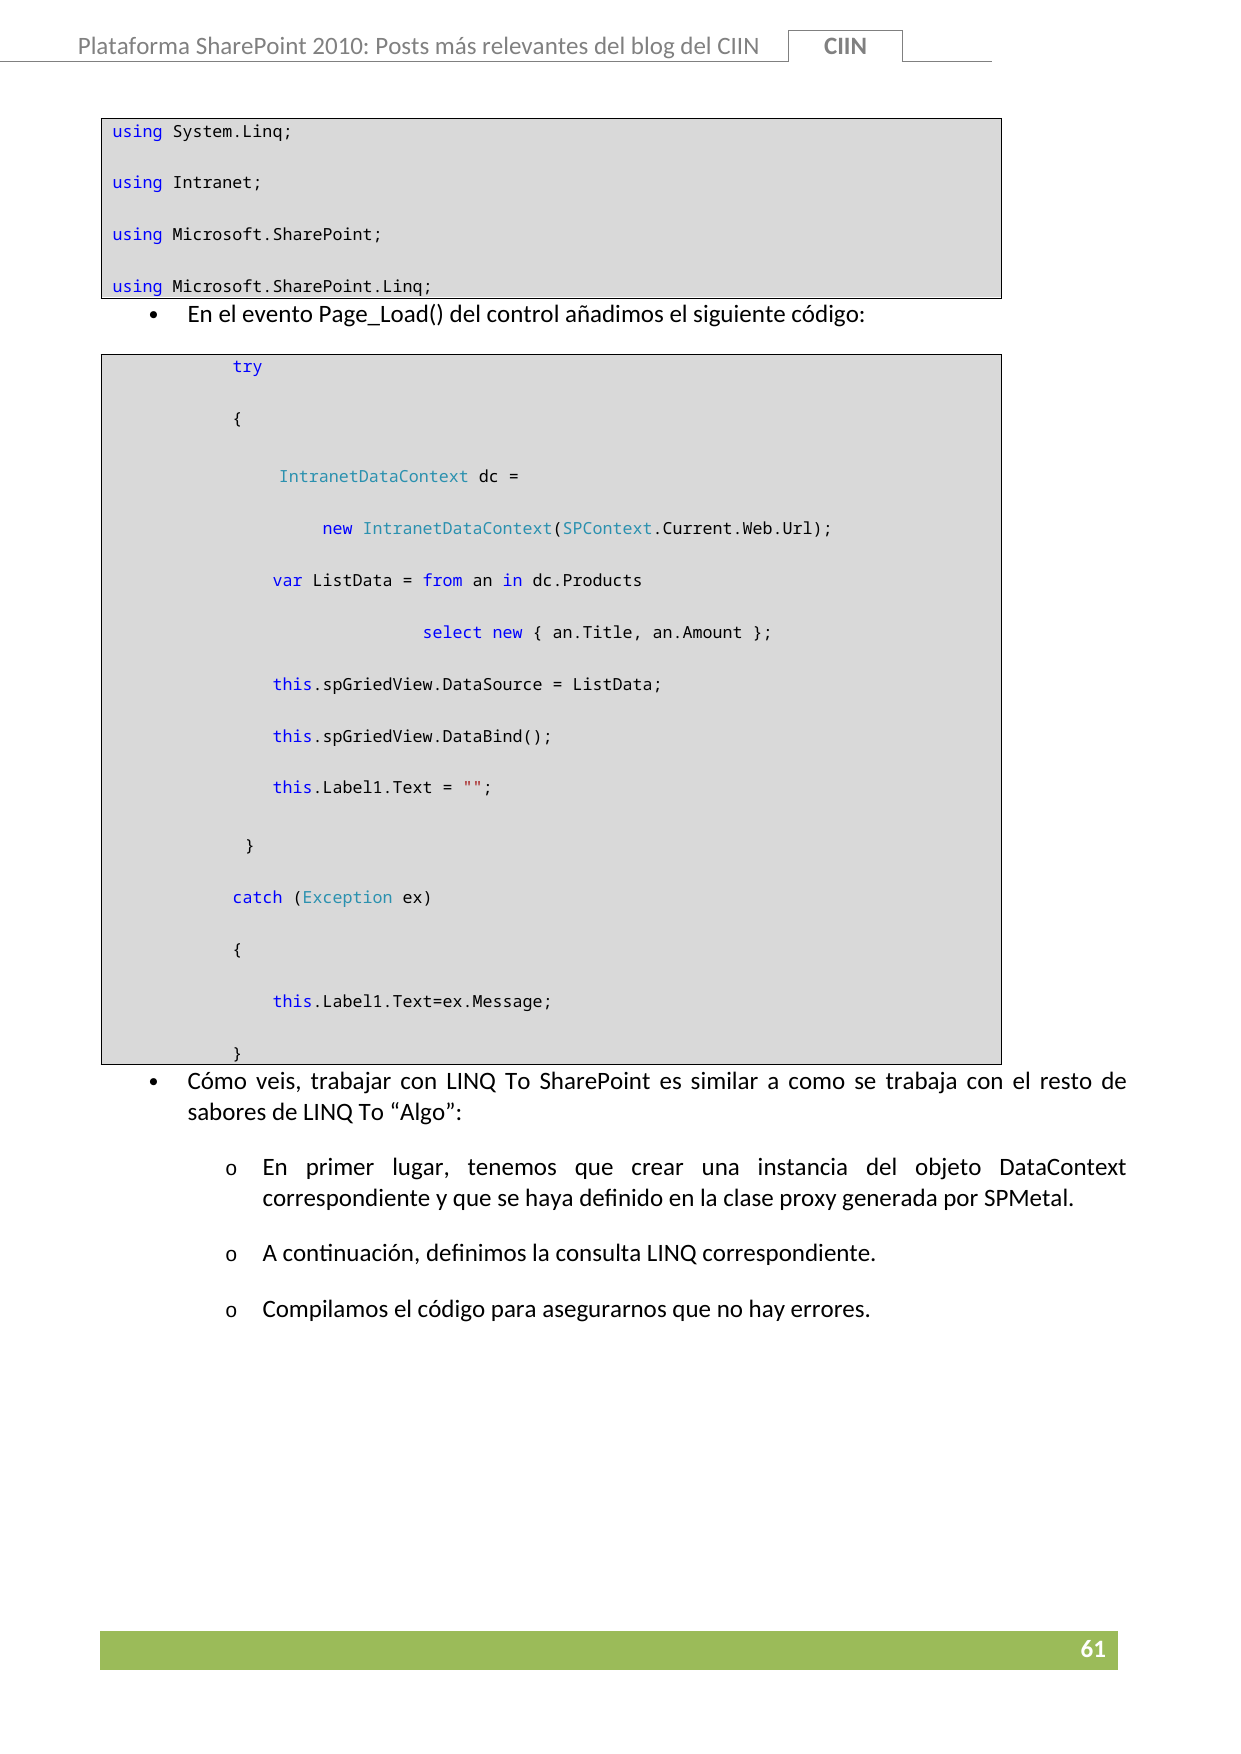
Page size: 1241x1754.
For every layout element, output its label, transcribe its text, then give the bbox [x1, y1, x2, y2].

list En el evento Page_Load() del control añadimos el siguiente código: [150, 298, 1128, 329]
list Compilamos el código para asegurarnos que no hay errores. [225, 1293, 1128, 1323]
list Cómo veis, trabajar con LINQ To SharePoint es similar a como se trabaja con el resto de sabores de LINQ To “Algo”: [150, 1065, 1128, 1126]
table_header using System.Linq; using Intranet; using Microsoft.SharePoint; using Microsoft.SharePoint.Linq; [102, 119, 1001, 297]
list A continuación, definimos la consulta LINQ correspondiente. [225, 1237, 1128, 1268]
list En primer lugar, tenemos que crear una instancia del objeto DataContext correspondiente y que se haya definido en la clase proxy generada por SPMetal. [225, 1151, 1128, 1212]
table_header try { IntranetDataContext dc = new IntranetDataContext(SPContext.Current.Web.Url); var ListData = from an in dc.Products select new { an.Title, an.Amount }; this.spGriedView.DataSource = ListData; this.spGriedView.DataBind(); this.Label1.Text = ""; } catch (Exception ex) { this.Label1.Text=ex.Message; } [102, 355, 1001, 1064]
